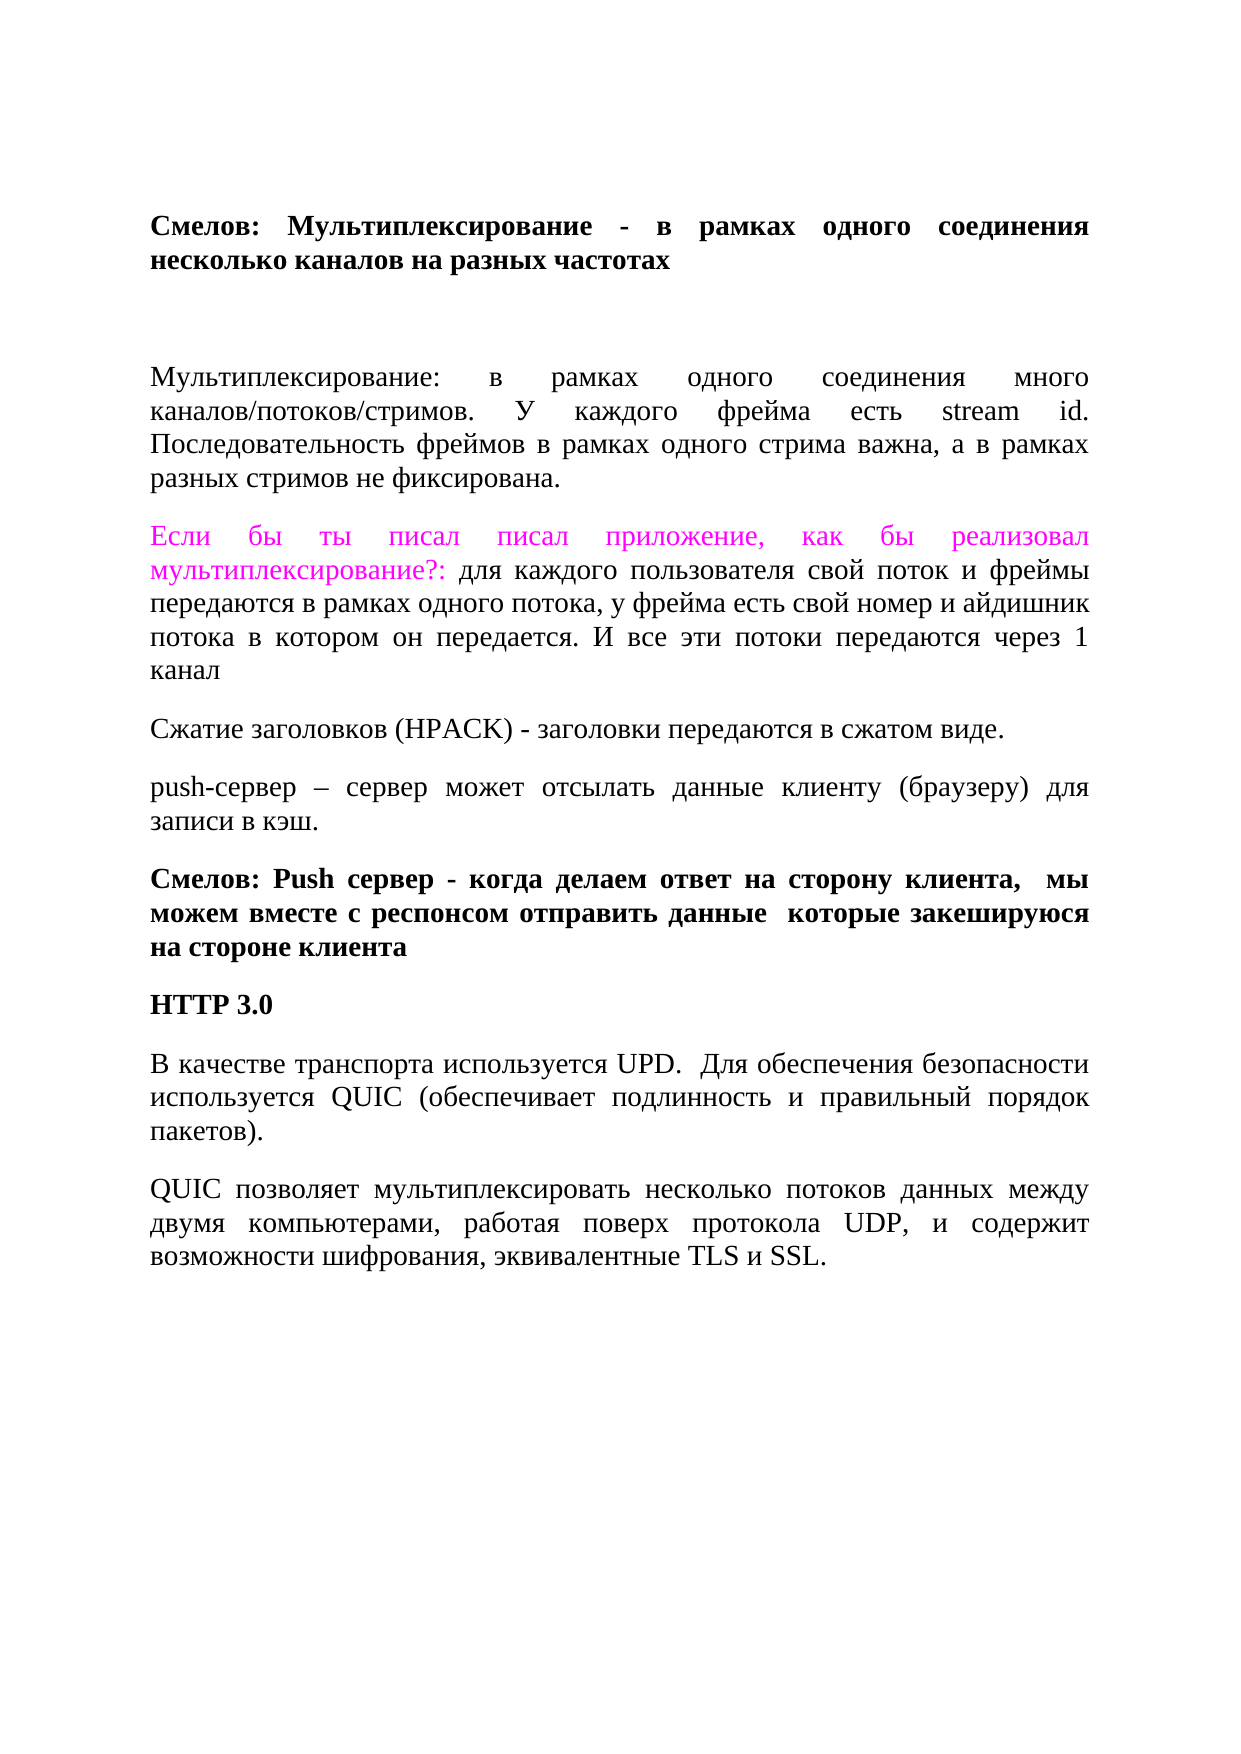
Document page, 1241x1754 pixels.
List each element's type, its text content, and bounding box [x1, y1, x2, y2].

text Мультиплексирование: в рамках одного соединения много каналов/потоков/стримов. У каждого фрейма есть stream id. Последовательность фреймов в рамках одного стрима важна, а в рамках разных стримов не фиксирована. [150, 359, 1090, 493]
text QUIC позволяет мультиплексировать несколько потоков данных между двумя компьютерами, работая поверх протокола UDP, и содержит возможности шифрования, эквивалентные TLS и SSL. [150, 1171, 1090, 1272]
text Сжатие заголовков (HPACK) - заголовки передаются в сжатом виде. [150, 711, 1090, 744]
text Если бы ты писал писал приложение, как бы реализовал мультиплексирование?: для каждого пользователя свой поток и фреймы передаются в рамках одного потока, у фрейма есть свой номер и айдишник потока в котором он передается. И все эти потоки передаются через 1 канал [150, 518, 1090, 686]
text Cмелов: Мультиплексирование - в рамках одного соединения несколько каналов на разных частотах [150, 208, 1090, 276]
text Cмелов: Push сервер - когда делаем ответ на сторону клиентa, мы можем вместе с респонсом отправить данные которые закешируюся на стороне клиента [150, 862, 1090, 962]
text В качестве транспорта используется UPD. Для обеспечения безопасности используется QUIC (обеспечивает подлинность и правильный порядок пакетов). [150, 1046, 1090, 1146]
text push-сервер – сервер может отсылать данные клиенту (браузеру) для записи в кэш. [150, 769, 1090, 837]
text HTTP 3.0 [150, 987, 1090, 1021]
